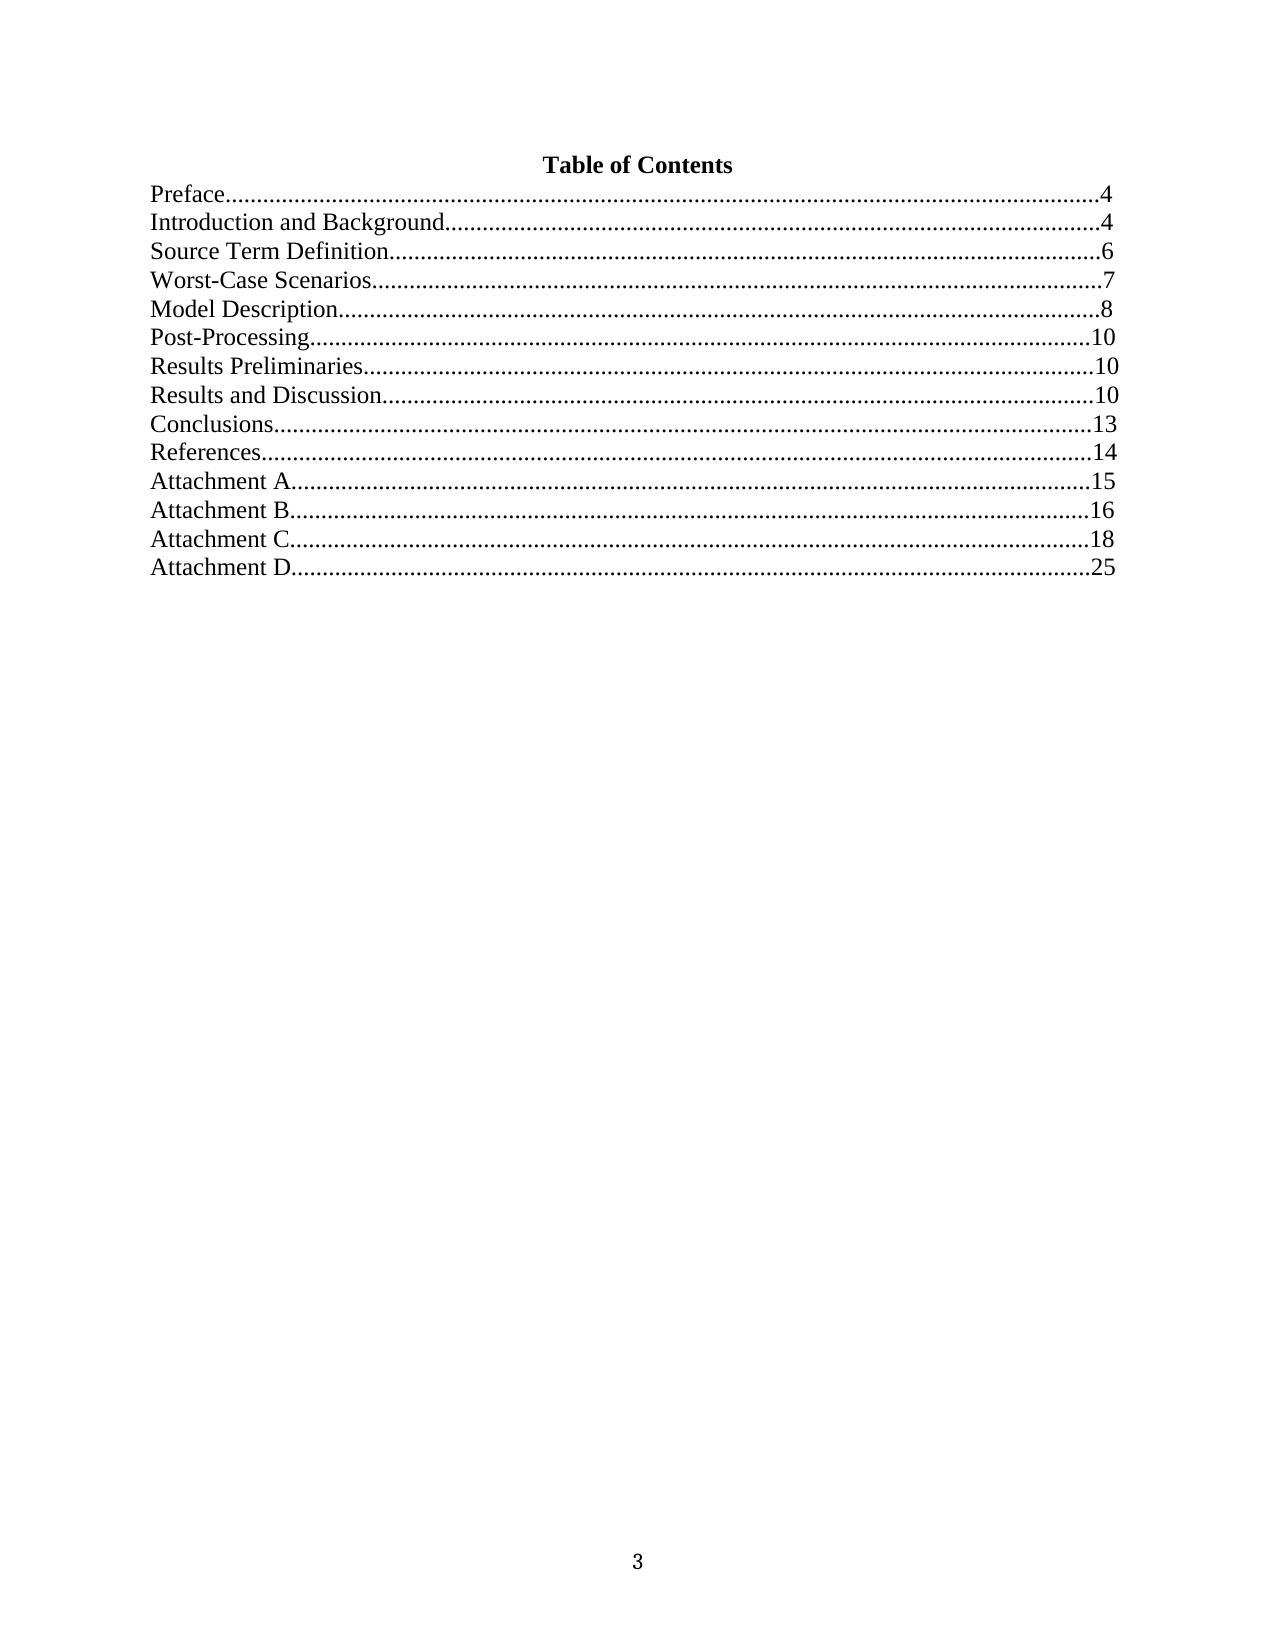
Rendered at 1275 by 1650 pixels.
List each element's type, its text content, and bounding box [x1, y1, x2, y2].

text Results Preliminaries.....................................................................................................................10 [150, 351, 1125, 380]
text References.....................................................................................................................................14 [150, 437, 1125, 466]
text Attachment C................................................................................................................................18 [150, 524, 1125, 552]
text Attachment D................................................................................................................................25 [150, 552, 1125, 581]
text Source Term Definition..................................................................................................................6 [150, 236, 1125, 265]
text Post-Processing.............................................................................................................................10 [150, 322, 1125, 351]
text Attachment B................................................................................................................................16 [150, 495, 1125, 524]
text Attachment A................................................................................................................................15 [150, 466, 1125, 495]
text Results and Discussion..................................................................................................................10 [150, 380, 1125, 409]
text Preface............................................................................................................................................4 [150, 179, 1125, 207]
text Table of Contents [150, 150, 1125, 179]
text Introduction and Background.........................................................................................................4 [150, 207, 1125, 236]
text Conclusions...................................................................................................................................13 [150, 409, 1125, 437]
text Worst-Case Scenarios.....................................................................................................................7 [150, 265, 1125, 294]
text Model Description..........................................................................................................................8 [150, 294, 1125, 322]
